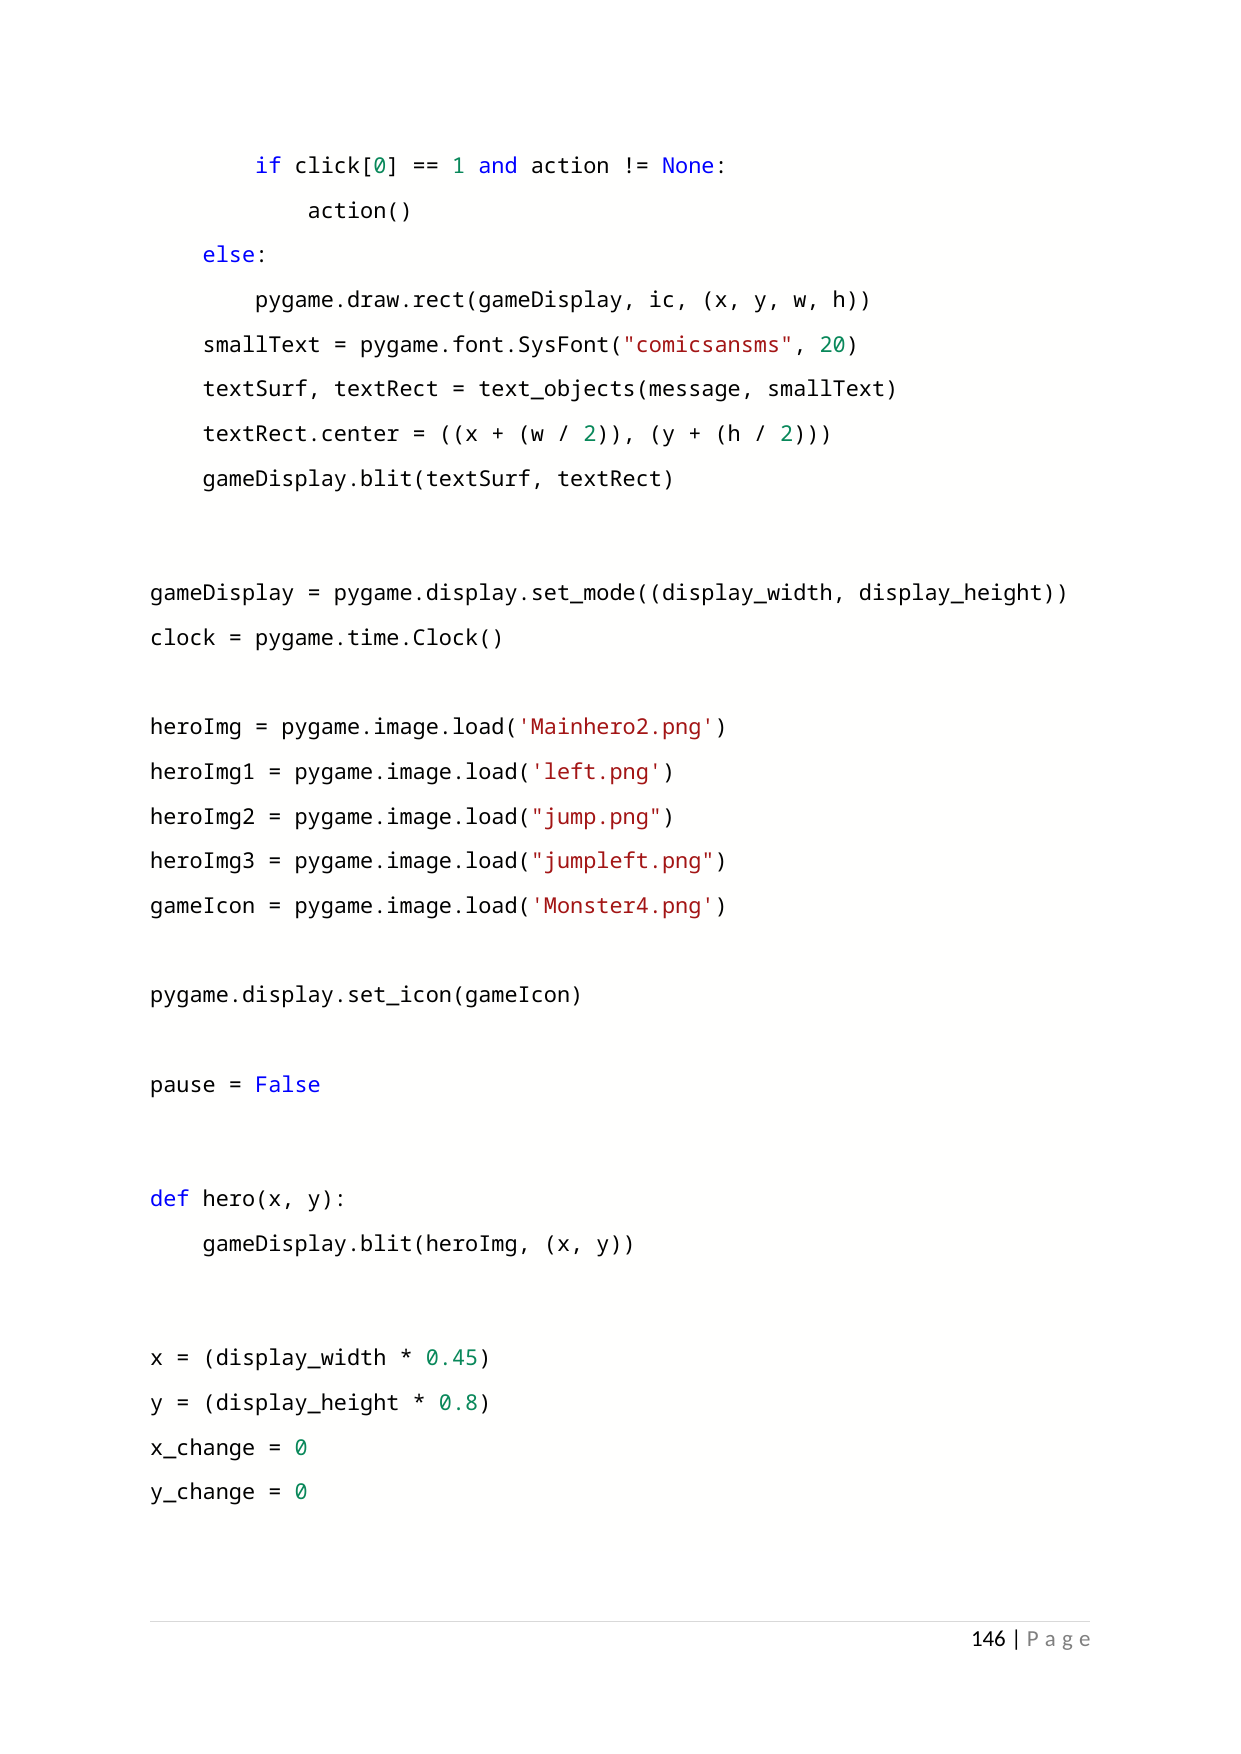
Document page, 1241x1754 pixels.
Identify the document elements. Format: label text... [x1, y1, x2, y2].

text gameIcon = pygame.image.load('Monster4.png') [150, 890, 1090, 920]
text def hero(x, y): [150, 1183, 1090, 1213]
text clock = pygame.time.Clock() [150, 622, 1090, 652]
text textSurf, textRect = text_objects(message, smallText) [150, 373, 1090, 403]
text heroImg1 = pygame.image.load('left.png') [150, 756, 1090, 786]
text action() [150, 195, 1090, 224]
text heroImg2 = pygame.image.load("jump.png") [150, 801, 1090, 830]
text gameDisplay.blit(textSurf, textRect) [150, 463, 1090, 493]
text gameDisplay = pygame.display.set_mode((display_width, display_height)) [150, 577, 1090, 607]
text heroImg3 = pygame.image.load("jumpleft.png") [150, 845, 1090, 875]
text gameDisplay.blit(heroImg, (x, y)) [150, 1228, 1090, 1258]
text heroImg = pygame.image.load('Mainhero2.png') [150, 711, 1090, 741]
text else: [150, 239, 1090, 269]
text if click[0] == 1 and action != None: [150, 150, 1090, 180]
text y_change = 0 [150, 1476, 1090, 1506]
text x = (display_width * 0.45) [150, 1342, 1090, 1372]
text pause = False [150, 1069, 1090, 1098]
text x_change = 0 [150, 1432, 1090, 1461]
text textRect.center = ((x + (w / 2)), (y + (h / 2))) [150, 418, 1090, 448]
text smallText = pygame.font.SysFont("comicsansms", 20) [150, 329, 1090, 358]
text pygame.draw.rect(gameDisplay, ic, (x, y, w, h)) [150, 284, 1090, 314]
text y = (display_height * 0.8) [150, 1387, 1090, 1417]
text pygame.display.set_icon(gameIcon) [150, 979, 1090, 1009]
